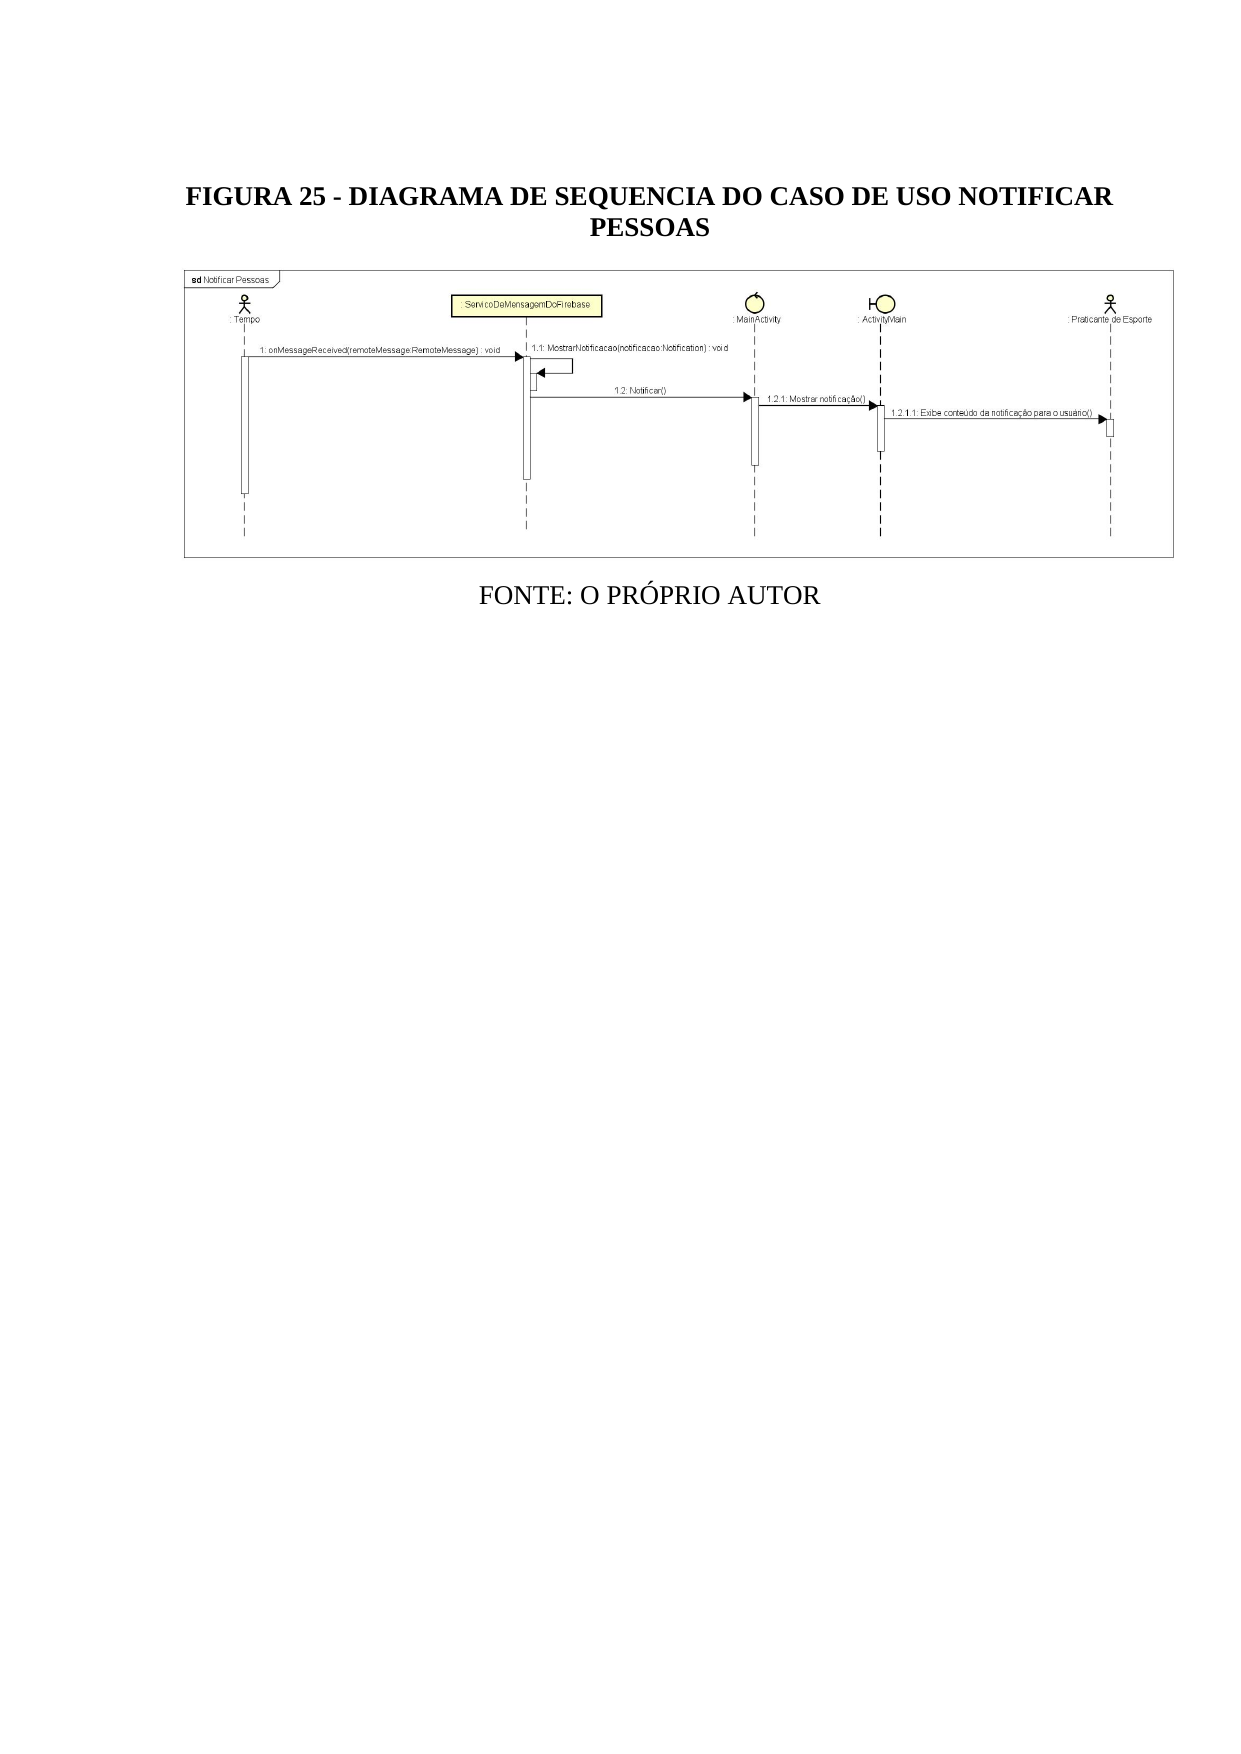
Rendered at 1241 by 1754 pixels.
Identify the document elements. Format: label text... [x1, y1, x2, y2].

text FONTE: O PRÓPRIO AUTOR [177, 579, 1122, 610]
picture [177, 263, 1180, 564]
text FIGURA 25 - DIAGRAMA DE SEQUENCIA DO CASO DE USO NOTIFICAR PESSOAS [177, 180, 1122, 243]
